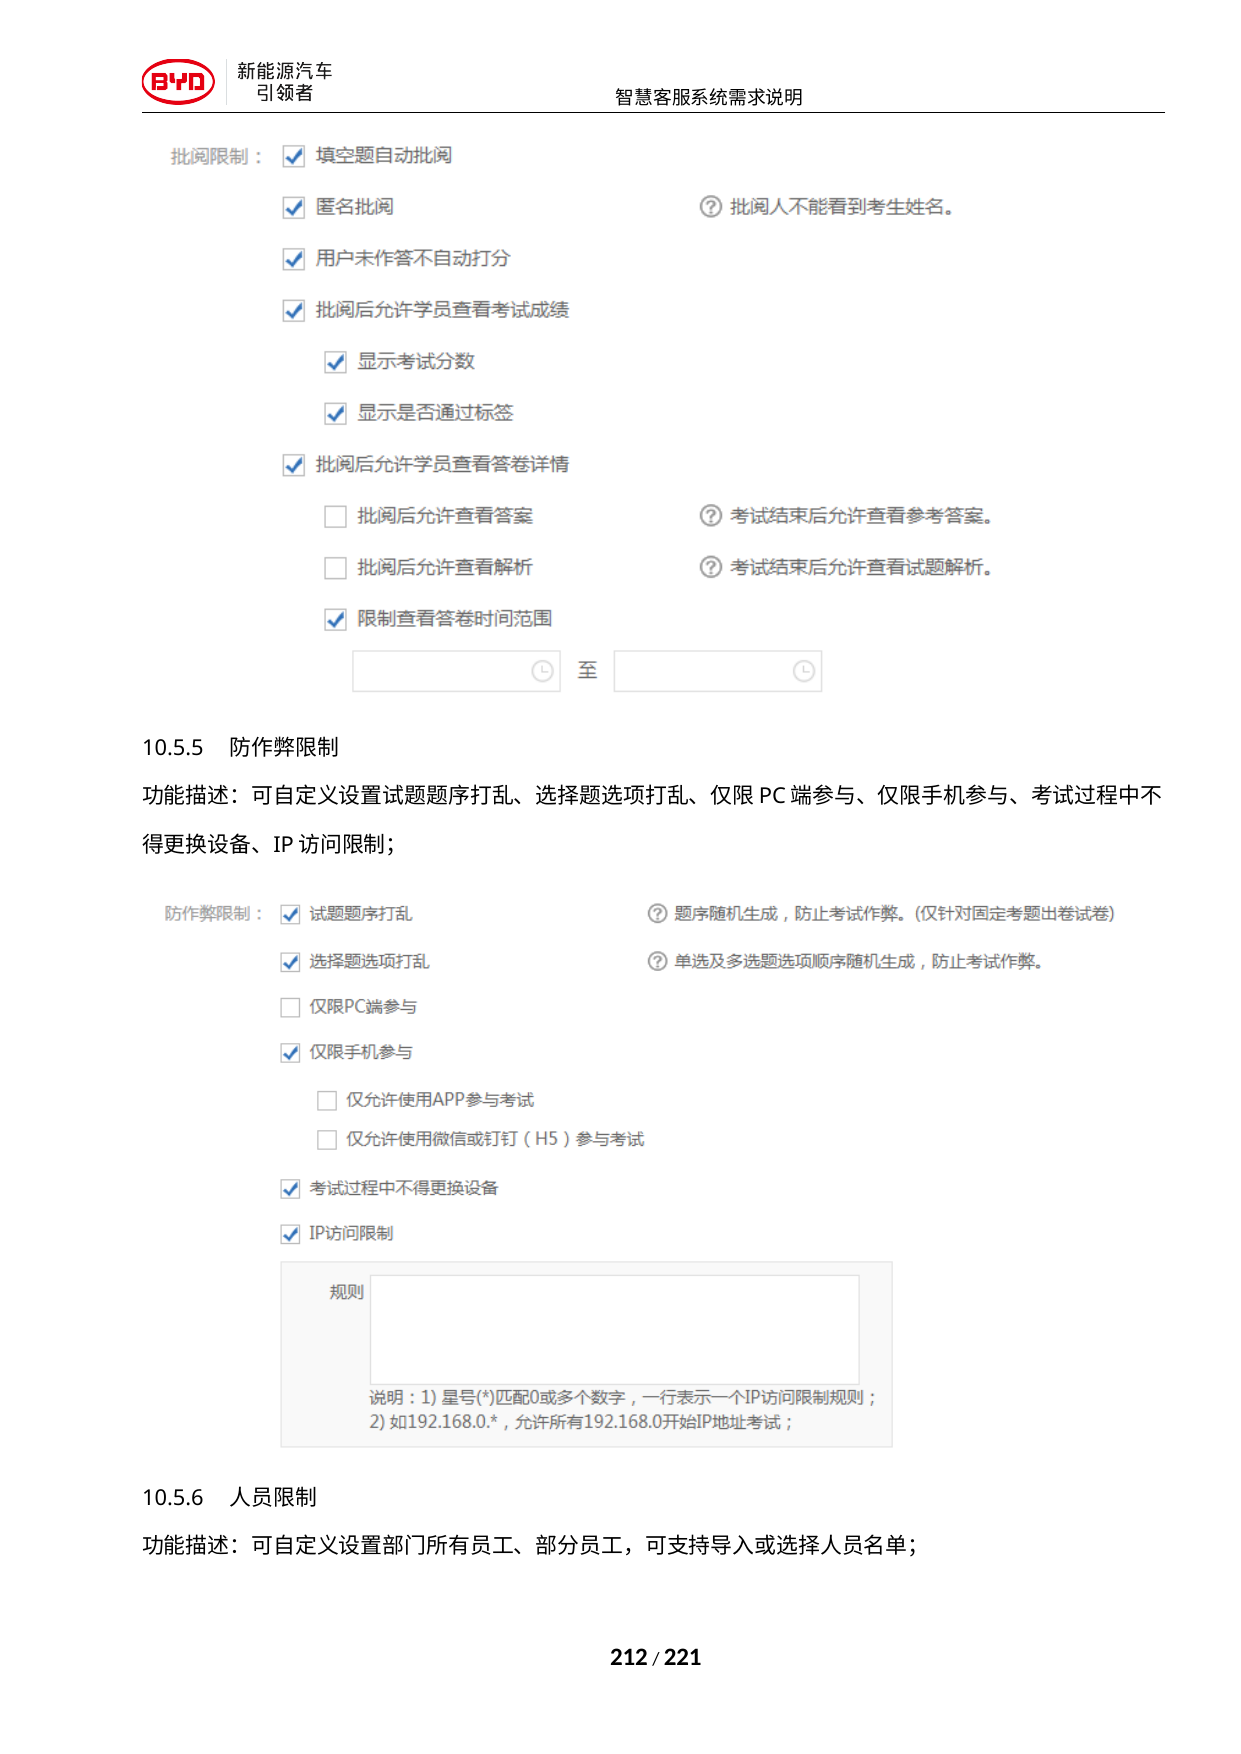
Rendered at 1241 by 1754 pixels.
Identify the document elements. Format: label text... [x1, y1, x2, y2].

picture [141, 59, 332, 105]
list 人员限制 [142, 1479, 1165, 1512]
list 防作弊限制 [142, 729, 1165, 762]
list 功能描述：可自定义设置试题题序打乱、选择题选项打乱、仅限PC端参与、仅限手机参与、考试过程中不得更换设备、IP访问限制； [142, 778, 1165, 859]
list 功能描述：可自定义设置部门所有员工、部分员工，可支持导入或选择人员名单； [142, 1528, 1165, 1560]
picture [141, 884, 1166, 1455]
picture [141, 137, 1166, 702]
